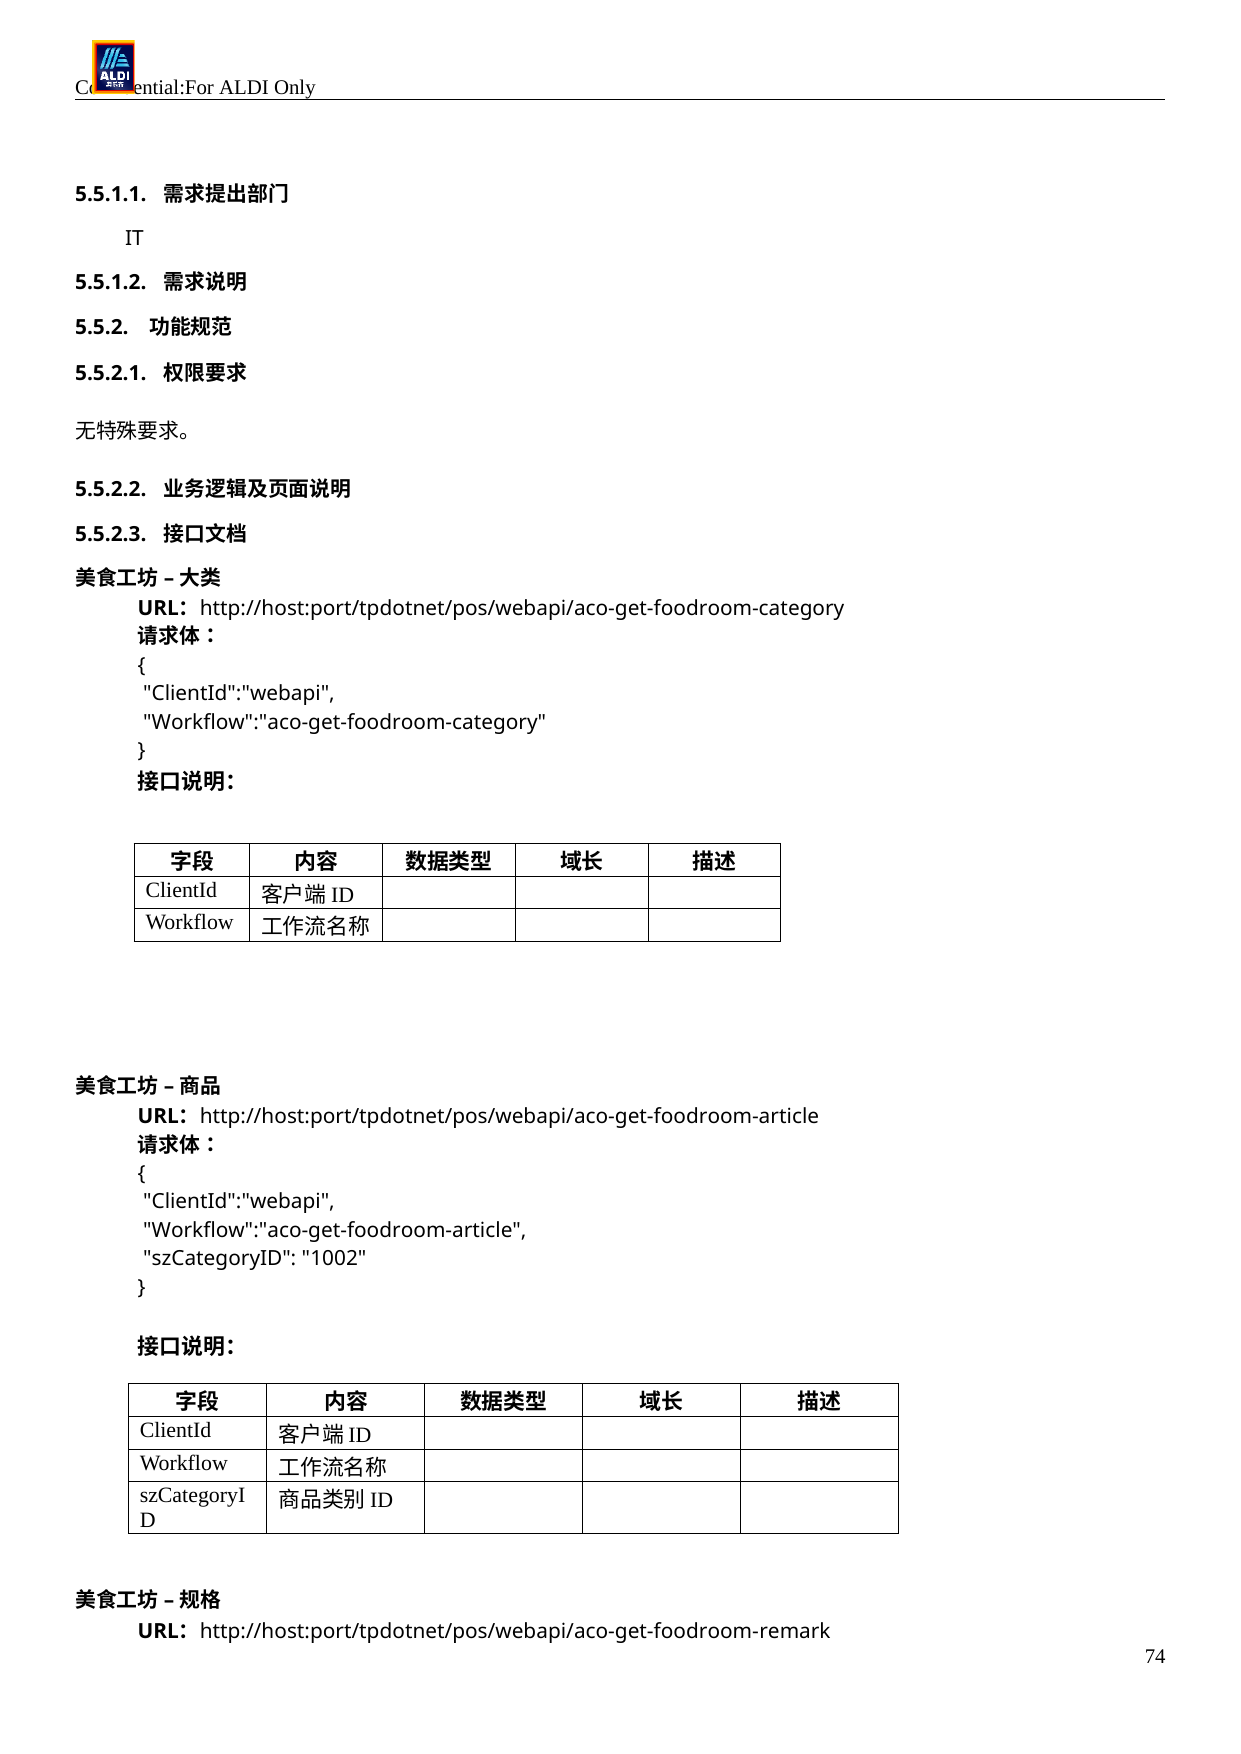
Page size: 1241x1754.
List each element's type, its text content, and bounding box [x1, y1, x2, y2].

text } [75, 1272, 1165, 1300]
table_header 字段 [135, 844, 249, 876]
list 需求提出部门 [75, 177, 1165, 207]
text 接口说明： [75, 1329, 1165, 1360]
text } [75, 735, 1165, 764]
table_cell [425, 1482, 582, 1533]
table_cell Workflow [129, 1450, 266, 1481]
text URL：http://host:port/tpdotnet/pos/webapi/aco-get-foodroom-remark [75, 1614, 1165, 1644]
table_cell [583, 1482, 740, 1533]
table_header 域长 [516, 844, 648, 876]
table_cell [741, 1417, 898, 1448]
table_cell [516, 909, 648, 941]
table_cell [516, 877, 648, 908]
text "Workflow":"aco-get-foodroom-category" [75, 707, 1165, 735]
table_cell 工作流名称 [250, 909, 382, 941]
table_cell [649, 877, 780, 908]
text URL：http://host:port/tpdotnet/pos/webapi/aco-get-foodroom-category [75, 591, 1165, 621]
text { [75, 650, 1165, 678]
text "Workflow":"aco-get-foodroom-article", [75, 1215, 1165, 1243]
table_cell 工作流名称 [267, 1450, 424, 1481]
subtitle 美食工坊 – 规格 [75, 1583, 1165, 1614]
table_cell [383, 909, 515, 941]
table_cell [649, 909, 780, 941]
table_cell 客户端ID [267, 1417, 424, 1448]
table_cell [741, 1482, 898, 1533]
text 无特殊要求。 [75, 414, 1165, 444]
table_cell 商品类别ID [267, 1482, 424, 1533]
text { [75, 1158, 1165, 1187]
text 功能规范 [75, 311, 1165, 341]
table_cell Workflow [135, 909, 249, 941]
table_cell szCategoryID [129, 1482, 266, 1533]
subtitle 美食工坊 – 商品 [75, 1071, 1165, 1099]
text 请求体： [75, 621, 1165, 650]
text 请求体： [75, 1130, 1165, 1158]
table_cell ClientId [135, 877, 249, 908]
table_cell [583, 1450, 740, 1481]
text 接口说明： [75, 764, 1165, 795]
table_header 描述 [649, 844, 780, 876]
table_cell [383, 877, 515, 908]
list 权限要求 [75, 356, 1165, 386]
subtitle 美食工坊 – 大类 [75, 563, 1165, 591]
table_header 域长 [583, 1384, 740, 1416]
list 接口文档 [75, 517, 1165, 548]
picture [90, 39, 135, 92]
list 需求说明 [75, 265, 1165, 296]
text URL：http://host:port/tpdotnet/pos/webapi/aco-get-foodroom-article [75, 1099, 1165, 1130]
table_header 数据类型 [425, 1384, 582, 1416]
table_header 数据类型 [383, 844, 515, 876]
table_header 描述 [741, 1384, 898, 1416]
table_cell ClientId [129, 1417, 266, 1448]
text "szCategoryID": "1002" [75, 1243, 1165, 1272]
table_header 内容 [250, 844, 382, 876]
table_cell 客户端ID [250, 877, 382, 908]
text IT [75, 223, 1165, 251]
table_cell [425, 1450, 582, 1481]
text "ClientId":"webapi", [75, 678, 1165, 707]
table_cell [583, 1417, 740, 1448]
table_cell [425, 1417, 582, 1448]
text "ClientId":"webapi", [75, 1187, 1165, 1215]
table_cell [741, 1450, 898, 1481]
table_header 字段 [129, 1384, 266, 1416]
list 业务逻辑及页面说明 [75, 472, 1165, 502]
table_header 内容 [267, 1384, 424, 1416]
